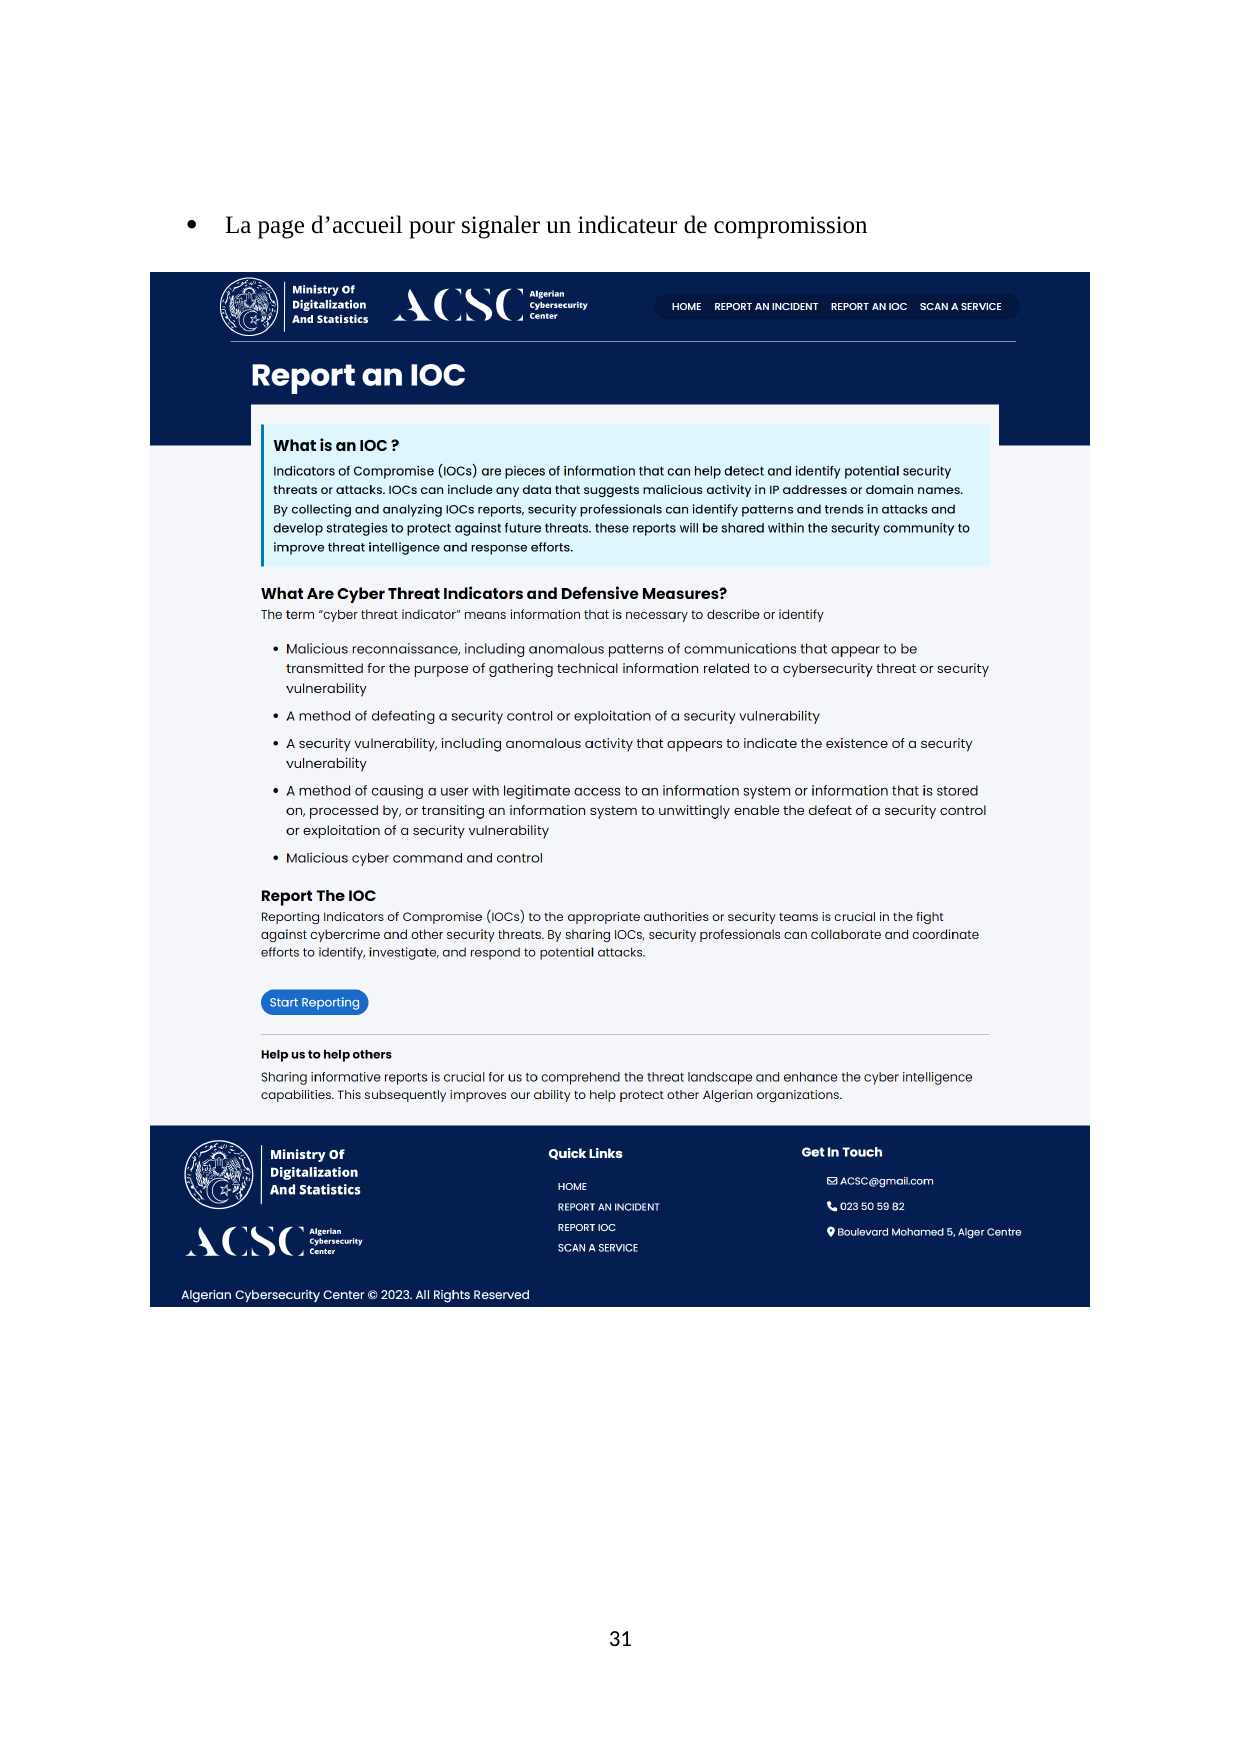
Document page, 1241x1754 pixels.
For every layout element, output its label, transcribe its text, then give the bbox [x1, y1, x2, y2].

list La page d’accueil pour signaler un indicateur de compromission [187, 210, 1090, 238]
picture [150, 272, 1090, 1307]
